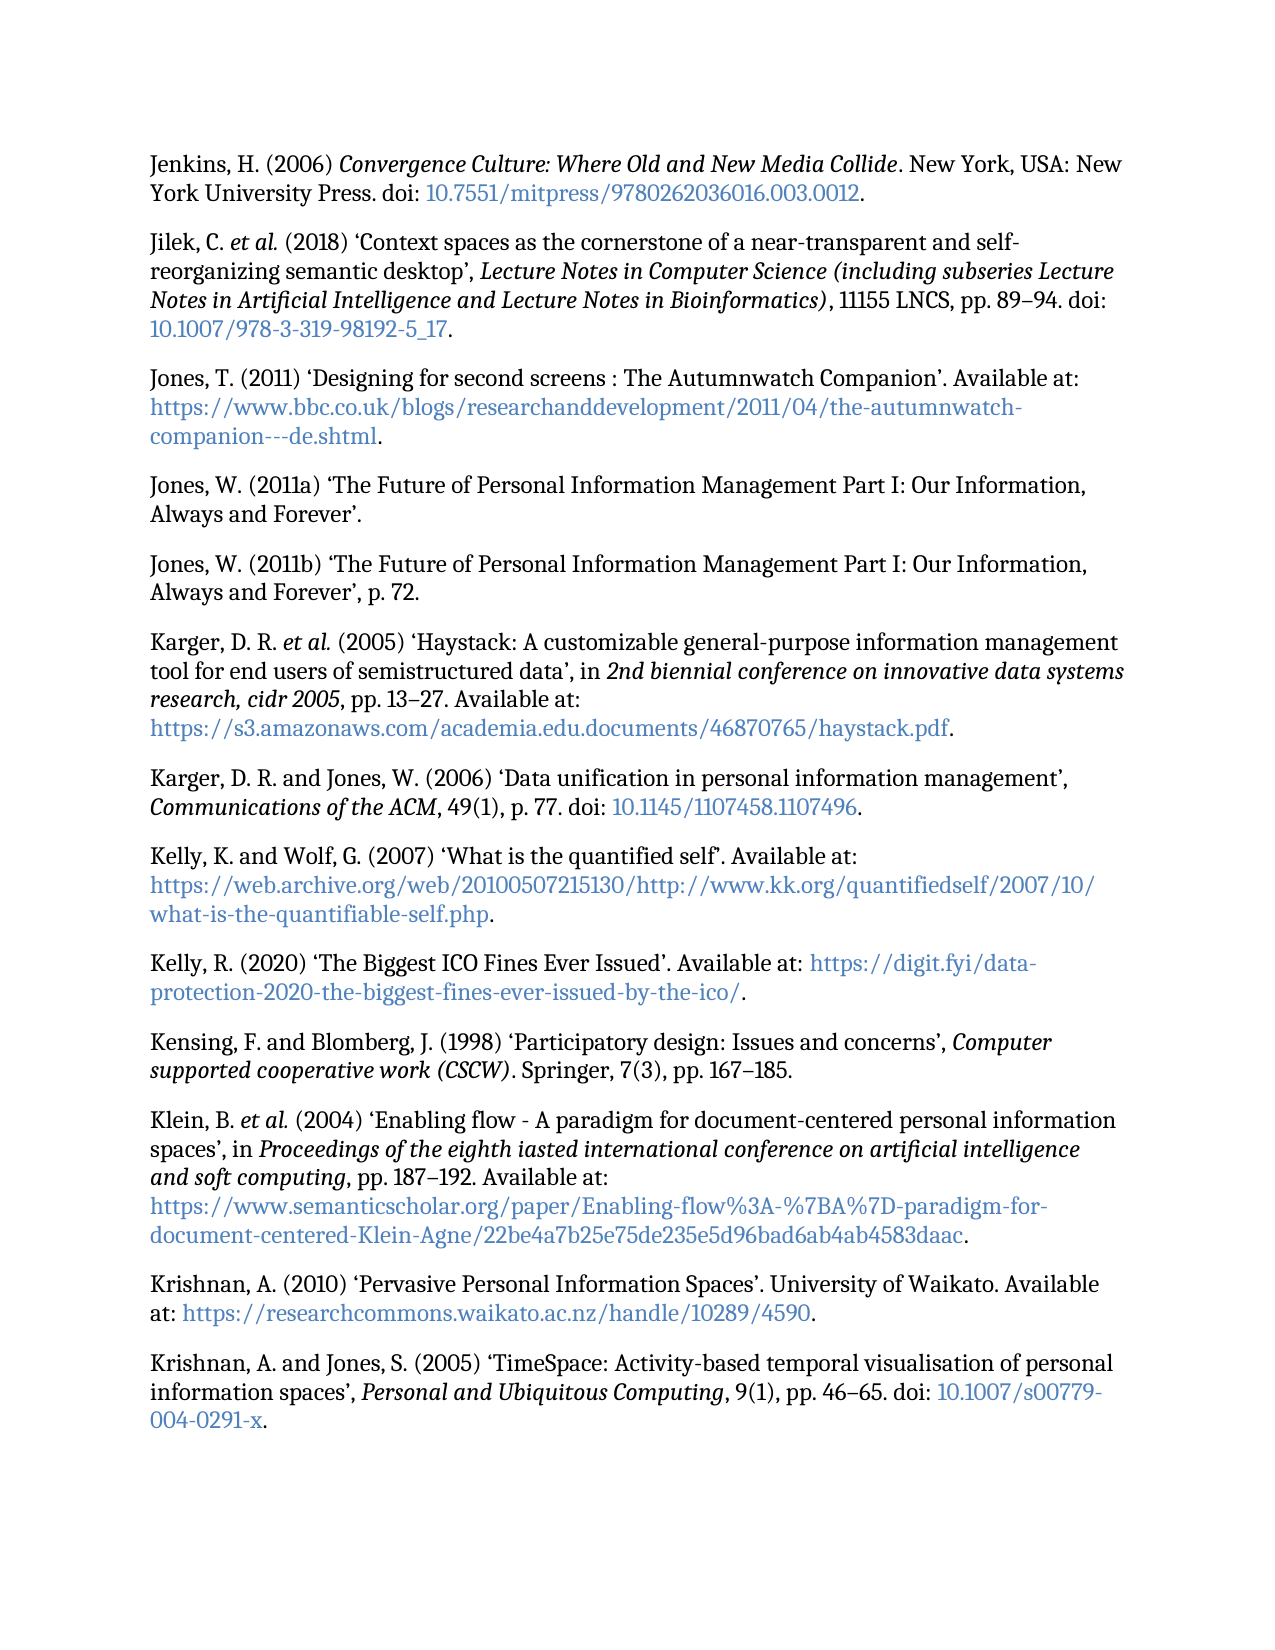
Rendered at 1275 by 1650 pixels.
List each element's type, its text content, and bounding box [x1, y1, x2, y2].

text Karger, D. R. and Jones, W. (2006) ‘Data unification in personal information management’, Communications of the ACM, 49(1), p. 77. doi: 10.1145/1107458.1107496. [150, 764, 1125, 821]
text Jones, W. (2011b) ‘The Future of Personal Information Management Part I: Our Information, Always and Forever’, p. 72. [150, 549, 1125, 607]
text Jilek, C. et al. (2018) ‘Context spaces as the cornerstone of a near-transparent and self-reorganizing semantic desktop’, Lecture Notes in Computer Science (including subseries Lecture Notes in Artificial Intelligence and Lecture Notes in Bioinformatics), 11155 LNCS, pp. 89–94. doi: 10.1007/978-3-319-98192-5_17. [150, 228, 1125, 343]
text Kensing, F. and Blomberg, J. (1998) ‘Participatory design: Issues and concerns’, Computer supported cooperative work (CSCW). Springer, 7(3), pp. 167–185. [150, 1027, 1125, 1085]
text Jones, T. (2011) ‘Designing for second screens : The Autumnwatch Companion’. Available at: https://www.bbc.co.uk/blogs/researchanddevelopment/2011/04/the-autumnwatch-companion---de.shtml. [150, 364, 1125, 450]
text Jones, W. (2011a) ‘The Future of Personal Information Management Part I: Our Information, Always and Forever’. [150, 471, 1125, 529]
text Krishnan, A. (2010) ‘Pervasive Personal Information Spaces’. University of Waikato. Available at: https://researchcommons.waikato.ac.nz/handle/10289/4590. [150, 1270, 1125, 1328]
text Kelly, R. (2020) ‘The Biggest ICO Fines Ever Issued’. Available at: https://digit.fyi/data-protection-2020-the-biggest-fines-ever-issued-by-the-ico/. [150, 949, 1125, 1007]
text Jenkins, H. (2006) Convergence Culture: Where Old and New Media Collide. New York, USA: New York University Press. doi: 10.7551/mitpress/9780262036016.003.0012. [150, 150, 1125, 207]
text Krishnan, A. and Jones, S. (2005) ‘TimeSpace: Activity-based temporal visualisation of personal information spaces’, Personal and Ubiquitous Computing, 9(1), pp. 46–65. doi: 10.1007/s00779-004-0291-x. [150, 1349, 1125, 1435]
text Karger, D. R. et al. (2005) ‘Haystack: A customizable general-purpose information management tool for end users of semistructured data’, in 2nd biennial conference on innovative data systems research, cidr 2005, pp. 13–27. Available at: https://s3.amazonaws.com/academia.edu.documents/46870765/haystack.pdf. [150, 628, 1125, 743]
text Kelly, K. and Wolf, G. (2007) ‘What is the quantified self’. Available at: https://web.archive.org/web/20100507215130/http://www.kk.org/quantifiedself/2007/10/what-is-the-quantifiable-self.php. [150, 842, 1125, 928]
text Klein, B. et al. (2004) ‘Enabling flow - A paradigm for document-centered personal information spaces’, in Proceedings of the eighth iasted international conference on artificial intelligence and soft computing, pp. 187–192. Available at: https://www.semanticscholar.org/paper/Enabling-flow%3A-%7BA%7D-paradigm-for-document-centered-Klein-Agne/22be4a7b25e75de235e5d96bad6ab4ab4583daac. [150, 1106, 1125, 1249]
